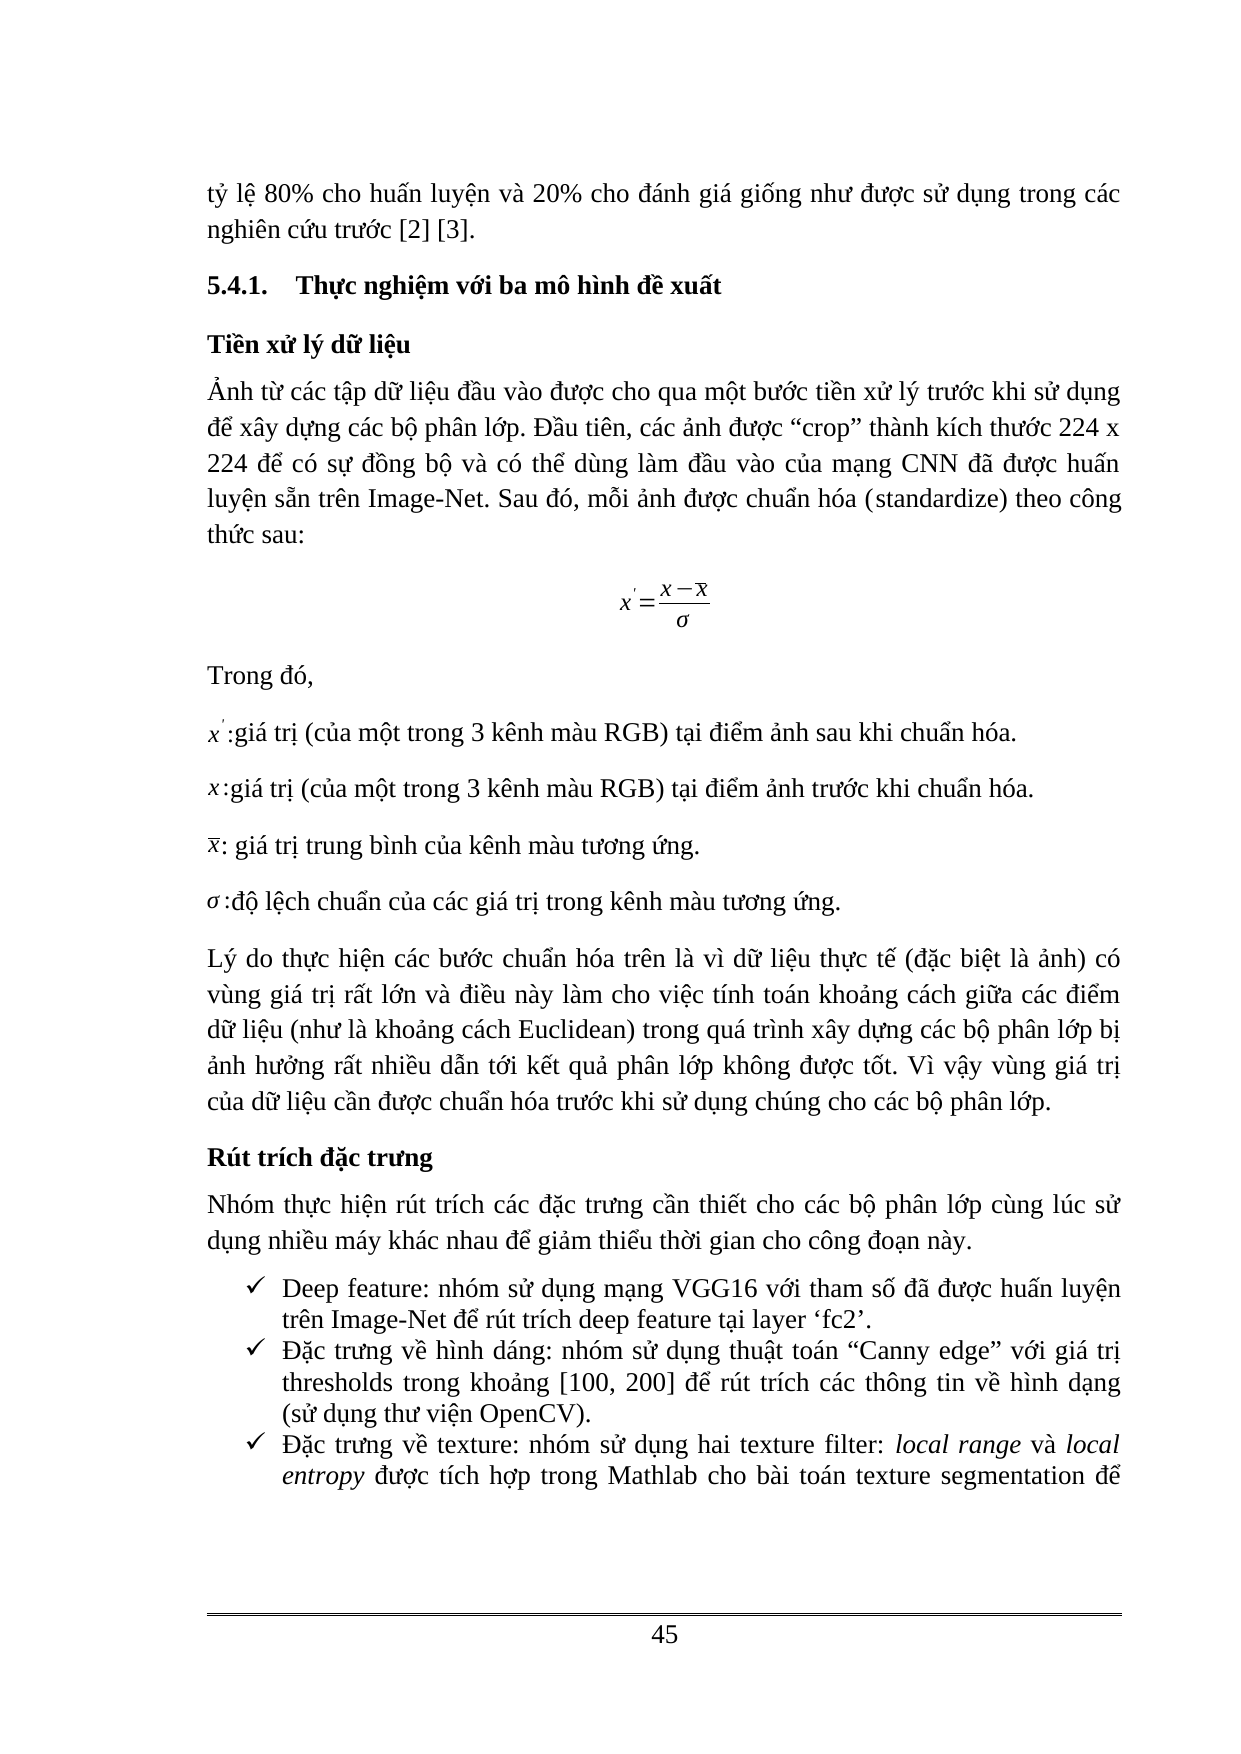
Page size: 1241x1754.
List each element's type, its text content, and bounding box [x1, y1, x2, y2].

list Deep feature: nhóm sử dụng mạng VGG16 với tham số đã được huấn luyện trên Image-Net để rút trích deep feature tại layer ‘fc2’. [244, 1272, 1122, 1334]
list Đặc trưng về hình dáng: nhóm sử dụng thuật toán “Canny edge” với giá trị thresholds trong khoảng [100, 200] để rút trích các thông tin về hình dạng (sử dụng thư viện OpenCV). [244, 1334, 1122, 1428]
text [207, 177, 1122, 244]
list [244, 1428, 1122, 1490]
text Nhóm thực hiện rút trích các đặc trưng cần thiết cho các bộ phân lớp cùng lúc sử dụng nhiều máy khác nhau để giảm thiểu thời gian cho công đoạn này. [207, 1188, 1122, 1255]
text Trong đó, [207, 659, 1122, 690]
text Lý do thực hiện các bước chuẩn hóa trên là vì dữ liệu thực tế (đặc biệt là ảnh) có vùng giá trị rất lớn và điều này làm cho việc tính toán khoảng cách giữa các điểm dữ liệu (như là khoảng cách Euclidean) trong quá trình xây dựng các bộ phân lớp bị ảnh hưởng rất nhiều dẫn tới kết quả phân lớp không được tốt. Vì vậy vùng giá trị của dữ liệu cần được chuẩn hóa trước khi sử dụng chúng cho các bộ phân lớp. [207, 942, 1122, 1116]
subtitle Thực nghiệm với ba mô hình đề xuất [207, 269, 1122, 301]
text : giá trị trung bình của kênh màu tương ứng. [207, 829, 1122, 860]
text độ lệch chuẩn của các giá trị trong kênh màu tương ứng. [207, 885, 1122, 917]
text giá trị (của một trong 3 kênh màu RGB) tại điểm ảnh trước khi chuẩn hóa. [207, 772, 1122, 803]
subtitle Tiền xử lý dữ liệu [207, 329, 1122, 360]
subtitle Rút trích đặc trưng [207, 1141, 1122, 1173]
text Ảnh từ các tập dữ liệu đầu vào được cho qua một bước tiền xử lý trước khi sử dụng để xây dựng các bộ phân lớp. Đầu tiên, các ảnh được “crop” thành kích thước 224 x 224 để có sự đồng bộ và có thể dùng làm đầu vào của mạng CNN đã được huấn luyện sẵn trên Image-Net. Sau đó, mỗi ảnh được chuẩn hóa (standardize) theo công thức sau: [207, 375, 1122, 549]
text giá trị (của một trong 3 kênh màu RGB) tại điểm ảnh sau khi chuẩn hóa. [207, 716, 1122, 747]
